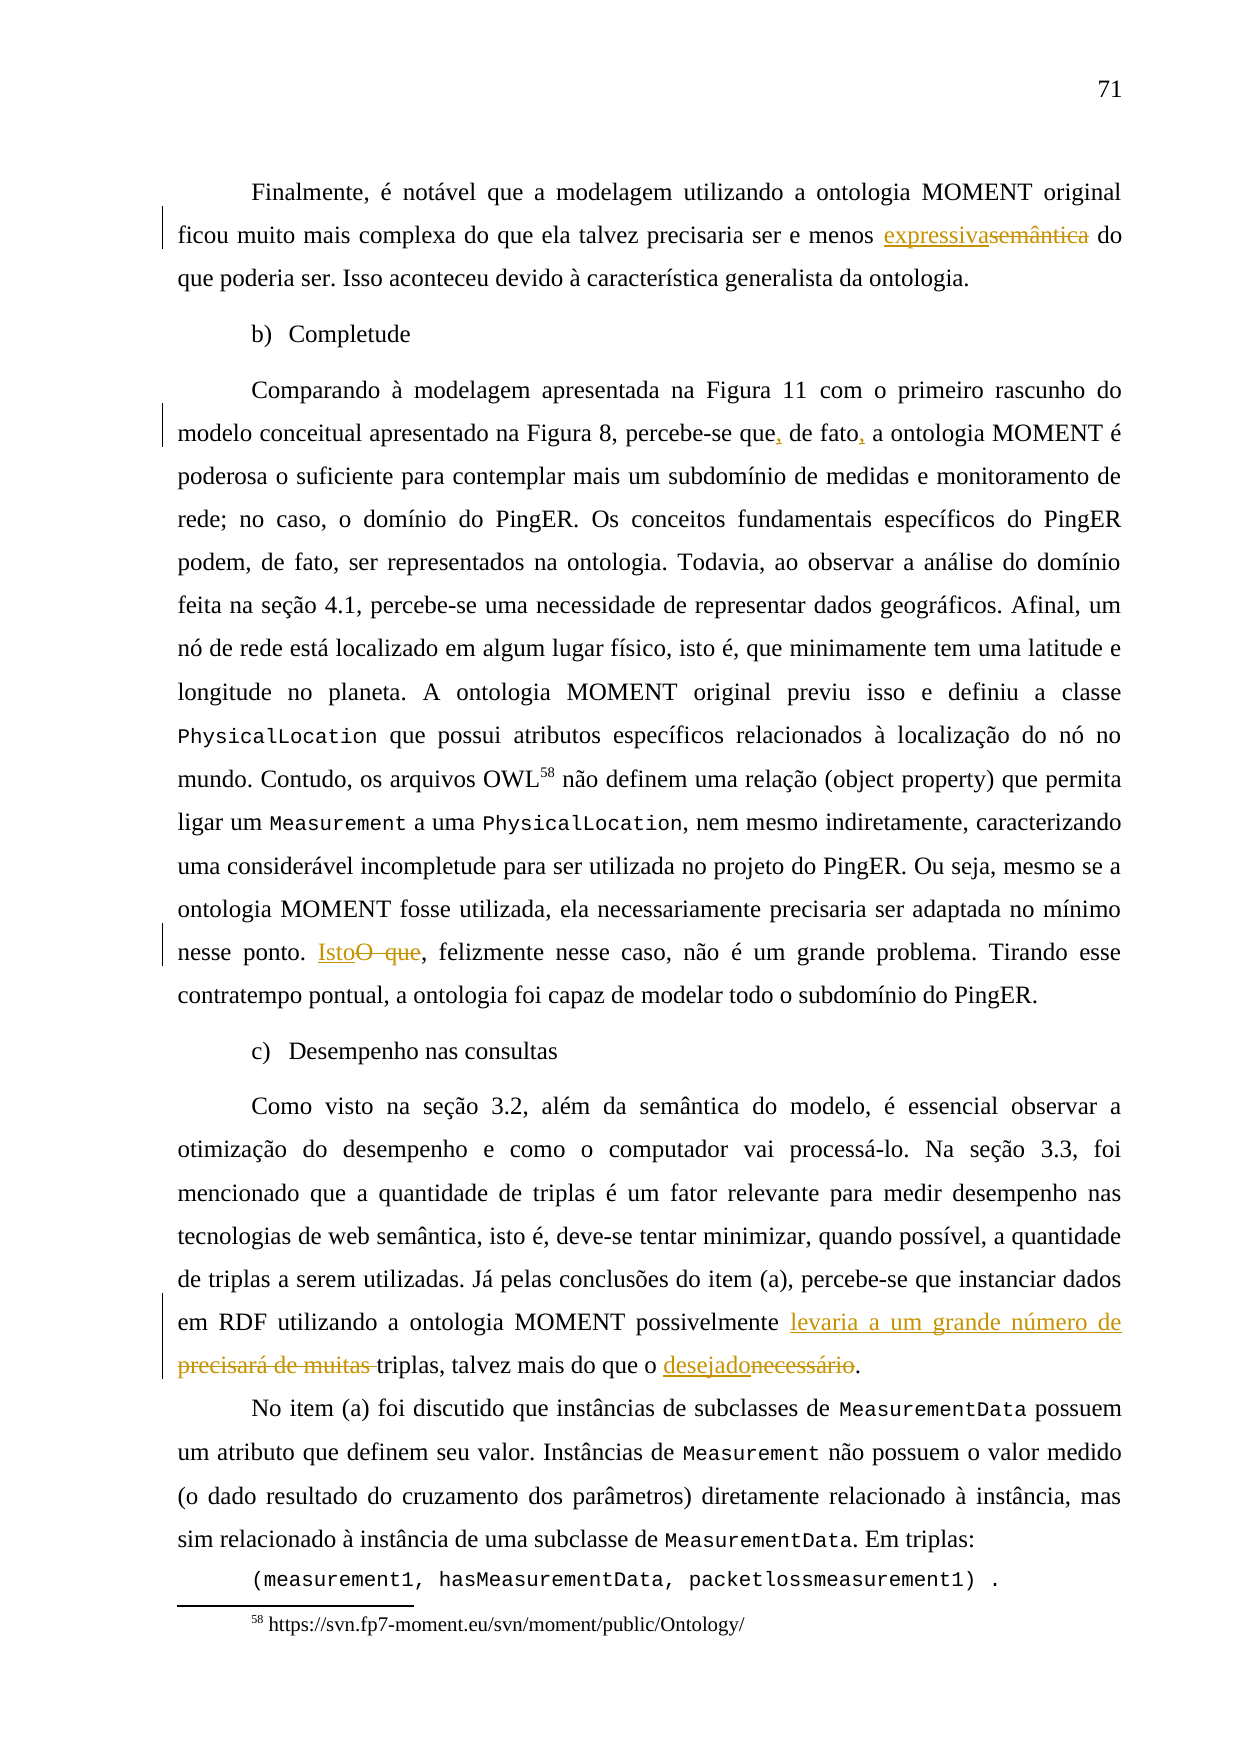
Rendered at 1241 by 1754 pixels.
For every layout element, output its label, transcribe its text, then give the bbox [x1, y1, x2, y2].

list Desempenho nas consultas [251, 1036, 1122, 1064]
text Comparando à modelagem apresentada na Figura 11 com o primeiro rascunho do modelo conceitual apresentado na Figura 8, percebe-se que de fato a ontologia MOMENT é poderosa o suficiente para contemplar mais um subdomínio de medidas e monitoramento de rede; no caso, o domínio do PingER. Os conceitos fundamentais específicos do PingER podem, de fato, ser representados na ontologia. Todavia, ao observar a análise do domínio feita na seção 4.1, percebe-se uma necessidade de representar dados geográficos. Afinal, um nó de rede está localizado em algum lugar físico, isto é, que minimamente tem uma latitude e longitude no planeta. A ontologia MOMENT original previu isso e definiu a classe PhysicalLocation que possui atributos específicos relacionados à localização do nó no mundo. Contudo, os arquivos OWL não definem uma relação (object property) que permita ligar um Measurement a uma PhysicalLocation, nem mesmo indiretamente, caracterizando uma considerável incompletude para ser utilizada no projeto do PingER. Ou seja, mesmo se a ontologia MOMENT fosse utilizada, ela necessariamente precisaria ser adaptada no mínimo nesse ponto. , felizmente nesse caso, não é um grande problema. Tirando esse contratempo pontual, a ontologia foi capaz de modelar todo o subdomínio do PingER. [177, 375, 1122, 1009]
text (measurement1, hasMeasurementData, packetlossmeasurement1) . [177, 1569, 1122, 1592]
text Como visto na seção 3.2, além da semântica do modelo, é essencial observar a otimização do desempenho e como o computador vai processá-lo. Na seção 3.3, foi mencionado que a quantidade de triplas é um fator relevante para medir desempenho nas tecnologias de web semântica, isto é, deve-se tentar minimizar, quando possível, a quantidade de triplas a serem utilizadas. Já pelas conclusões do item (a), percebe-se que instanciar dados em RDF utilizando a ontologia MOMENT possivelmente triplas, talvez mais do que o . [177, 1091, 1122, 1379]
list Completude [251, 319, 1122, 348]
text No item (a) foi discutido que instâncias de subclasses de MeasurementData possuem um atributo que definem seu valor. Instâncias de Measurement não possuem o valor medido (o dado resultado do cruzamento dos parâmetros) diretamente relacionado à instância, mas sim relacionado à instância de uma subclasse de MeasurementData. Em triplas: [177, 1393, 1122, 1554]
text Finalmente, é notável que a modelagem utilizando a ontologia MOMENT original ficou muito mais complexa do que ela talvez precisaria ser e menos do que poderia ser. Isso aconteceu devido à característica generalista da ontologia. [177, 177, 1122, 292]
